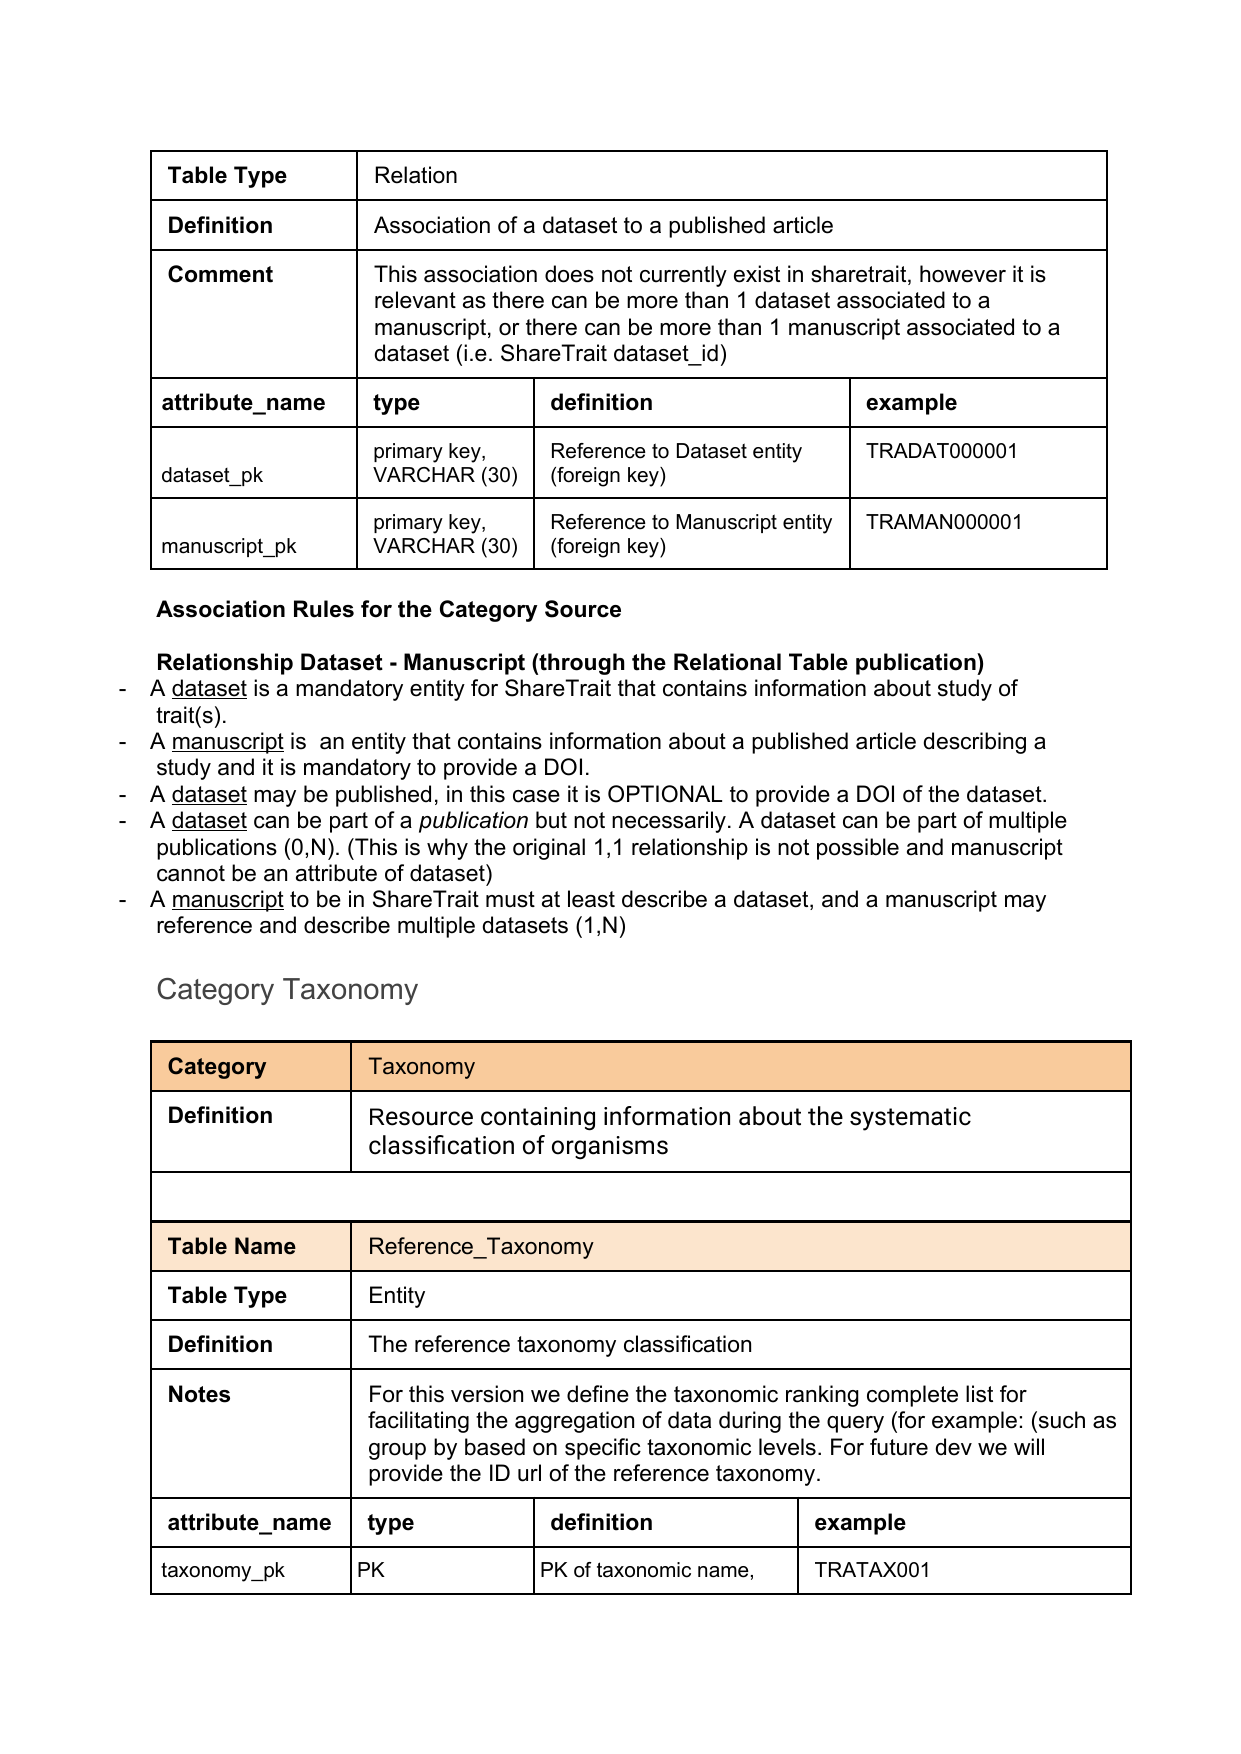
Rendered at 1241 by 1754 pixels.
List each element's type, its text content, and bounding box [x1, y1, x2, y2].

list A dataset is a mandatory entity for ShareTrait that contains information about study of trait(s). [118, 675, 1090, 728]
subtitle Category Taxonomy [156, 972, 1090, 1006]
table_cell TRAMAN000001 [851, 499, 1106, 568]
table_cell definition [535, 1499, 797, 1546]
table_cell PK [352, 1548, 533, 1593]
list A manuscript to be in ShareTrait must at least describe a dataset, and a manuscript may reference and describe multiple datasets (1,N) [118, 886, 1090, 939]
table_cell TRADAT000001 [851, 428, 1106, 497]
list A dataset can be part of a publication but not necessarily. A dataset can be part of multiple publications (0,N). (This is why the original 1,1 relationship is not possible and manuscript cannot be an attribute of dataset) [118, 807, 1090, 886]
table_header Category [152, 1043, 350, 1090]
table_cell For this version we define the taxonomic ranking complete list for facilitating the aggregation of data during the query (for example: (such as group by based on specific taxonomic levels. For future dev we will provide the ID url of the reference taxonomy. [352, 1370, 1130, 1497]
text Association Rules for the Category Source [156, 596, 1090, 623]
table_cell definition [535, 379, 849, 426]
table_cell Definition [152, 201, 356, 248]
table_cell example [799, 1499, 1130, 1546]
table_cell Definition [152, 1092, 350, 1171]
table_cell type [352, 1499, 533, 1546]
table_cell Reference to Dataset entity (foreign key) [535, 428, 849, 497]
table_cell TRATAX001 [799, 1548, 1130, 1593]
list A dataset may be published, in this case it is OPTIONAL to provide a DOI of the dataset. [118, 781, 1090, 807]
text Relationship Dataset - Manuscript (through the Relational Table publication) [156, 649, 1090, 675]
table_cell attribute_name [152, 379, 356, 426]
table_cell taxonomy_pk [152, 1548, 350, 1593]
table_cell The reference taxonomy classification [352, 1321, 1130, 1368]
table_cell Table Type [152, 152, 356, 199]
table_cell This association does not currently exist in sharetrait, however it is relevant as there can be more than 1 dataset associated to a manuscript, or there can be more than 1 manuscript associated to a dataset (i.e. ShareTrait dataset_id) [358, 251, 1106, 377]
table_cell Reference_Taxonomy [352, 1223, 1130, 1270]
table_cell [535, 1548, 797, 1593]
list A manuscript is an entity that contains information about a published article describing a study and it is mandatory to provide a DOI. [118, 728, 1090, 781]
table_cell Definition [152, 1321, 350, 1368]
table_cell attribute_name [152, 1499, 350, 1546]
table_cell Reference to Manuscript entity (foreign key) [535, 499, 849, 568]
table_header Taxonomy [352, 1043, 1130, 1090]
table_cell Notes [152, 1370, 350, 1497]
table_cell Comment [152, 251, 356, 377]
table_cell Table Type [152, 1272, 350, 1319]
table_cell [152, 1173, 1130, 1220]
table_cell Resource containing information about the systematic classification of organisms [352, 1092, 1130, 1171]
table_cell Entity [352, 1272, 1130, 1319]
table_cell primary key, VARCHAR (30) [358, 428, 533, 497]
table_cell Relation [358, 152, 1106, 199]
table_cell example [851, 379, 1106, 426]
table_cell Table Name [152, 1223, 350, 1270]
table_cell primary key, VARCHAR (30) [358, 499, 533, 568]
table_cell type [358, 379, 533, 426]
table_cell dataset_pk [152, 428, 356, 497]
table_cell Association of a dataset to a published article [358, 201, 1106, 248]
table_cell manuscript_pk [152, 499, 356, 568]
